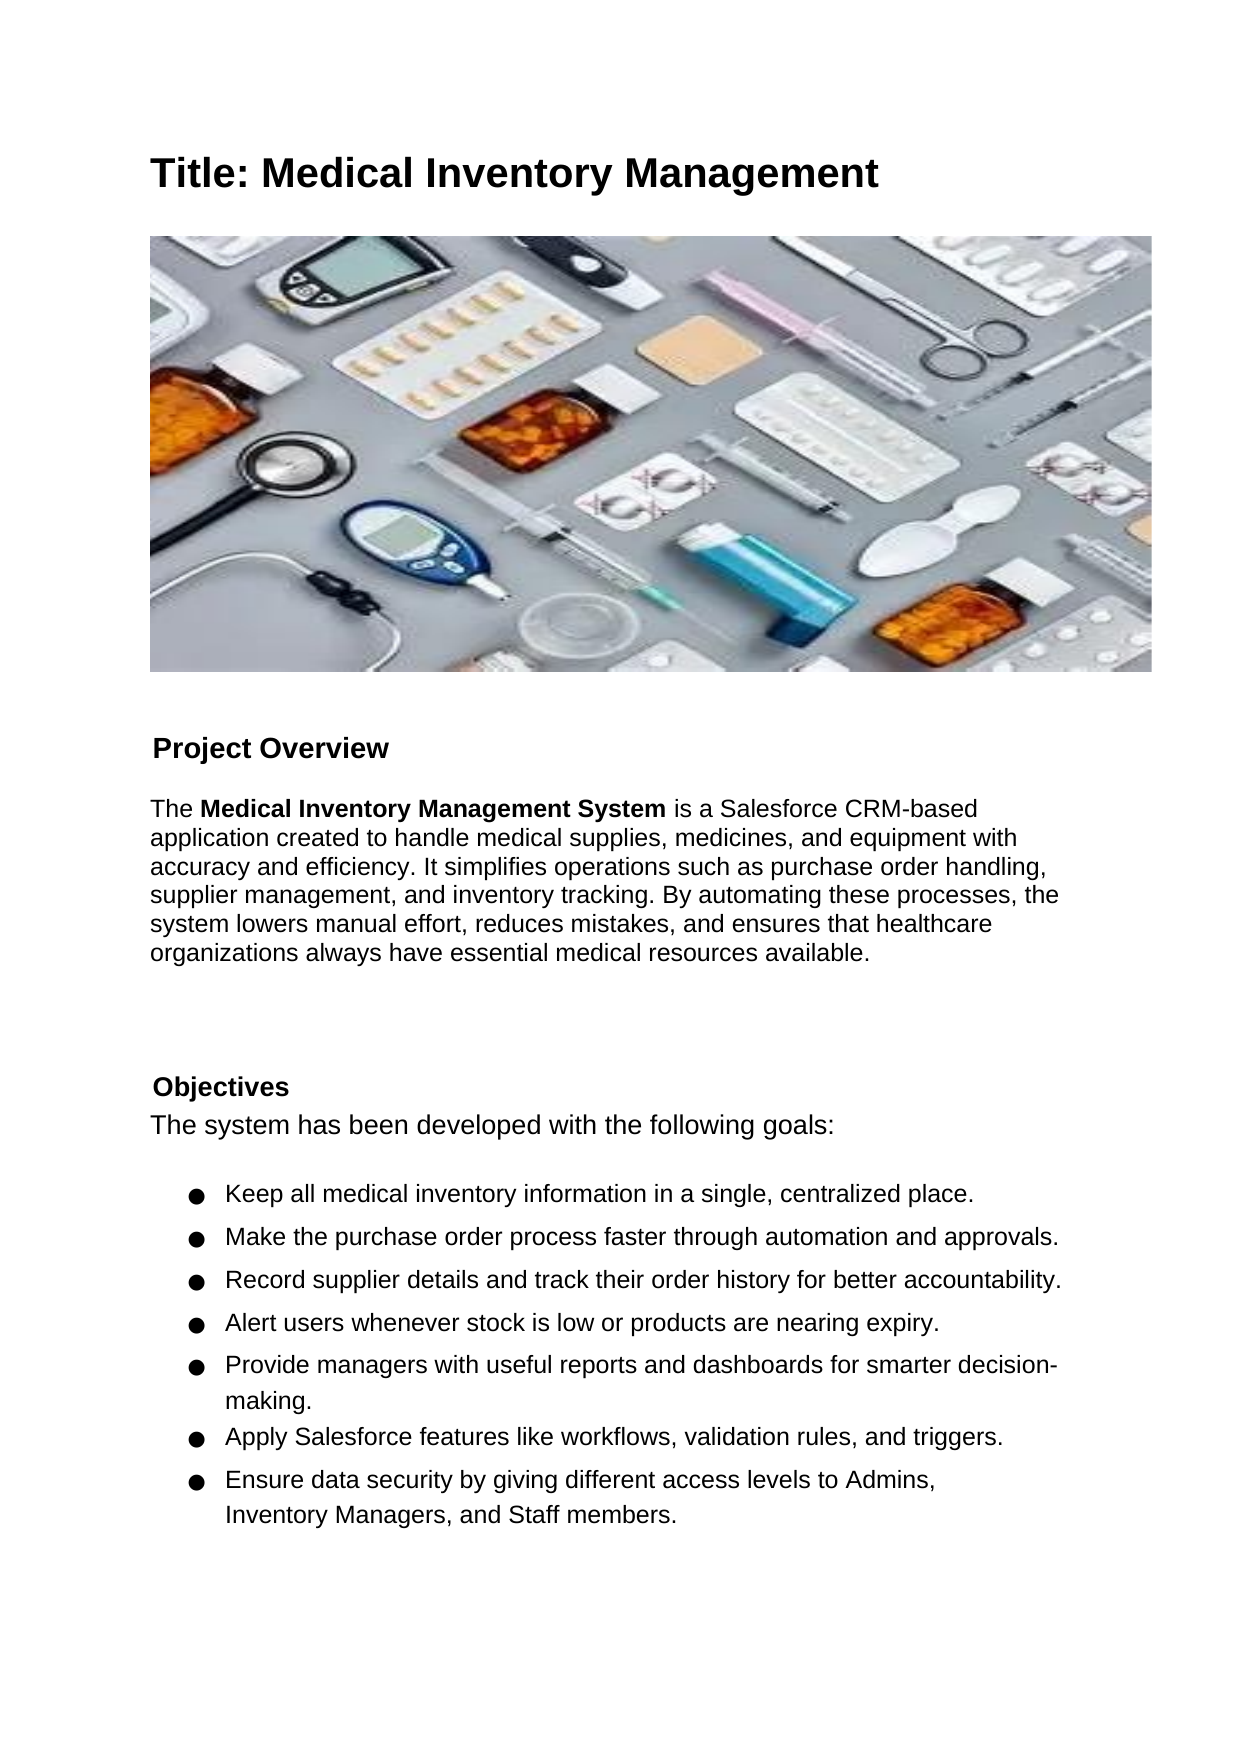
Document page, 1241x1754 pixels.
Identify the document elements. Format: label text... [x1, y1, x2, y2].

subtitle Objectives [150, 1071, 1166, 1103]
list Provide managers with useful reports and dashboards for smarter decision- making. [187, 1343, 1059, 1414]
text Title: Medical Inventory Management [150, 148, 1166, 196]
list Apply Salesforce features like workflows, validation rules, and triggers. [187, 1414, 1166, 1457]
list Record supplier details and track their order history for better accountability. [187, 1258, 1166, 1300]
text The system has been developed with the following goals: [150, 1109, 1166, 1140]
list Make the purchase order process faster through automation and approvals. [187, 1215, 1166, 1258]
list Keep all medical inventory information in a single, centralized place. [187, 1172, 1166, 1215]
picture [150, 236, 1152, 672]
list Ensure data security by giving different access levels to Admins, Inventory Managers, and Staff members. [187, 1457, 1046, 1529]
list Alert users whenever stock is low or products are nearing expiry. [187, 1300, 1166, 1343]
text The Medical Inventory Management System is a Salesforce CRM-based application created to handle medical supplies, medicines, and equipment with accuracy and efficiency. It simplifies operations such as purchase order handling, supplier management, and inventory tracking. By automating these processes, the system lowers manual effort, reduces mistakes, and ensures that healthcare organizations always have essential medical resources available. [150, 794, 1083, 966]
subtitle Project Overview [150, 731, 1166, 764]
